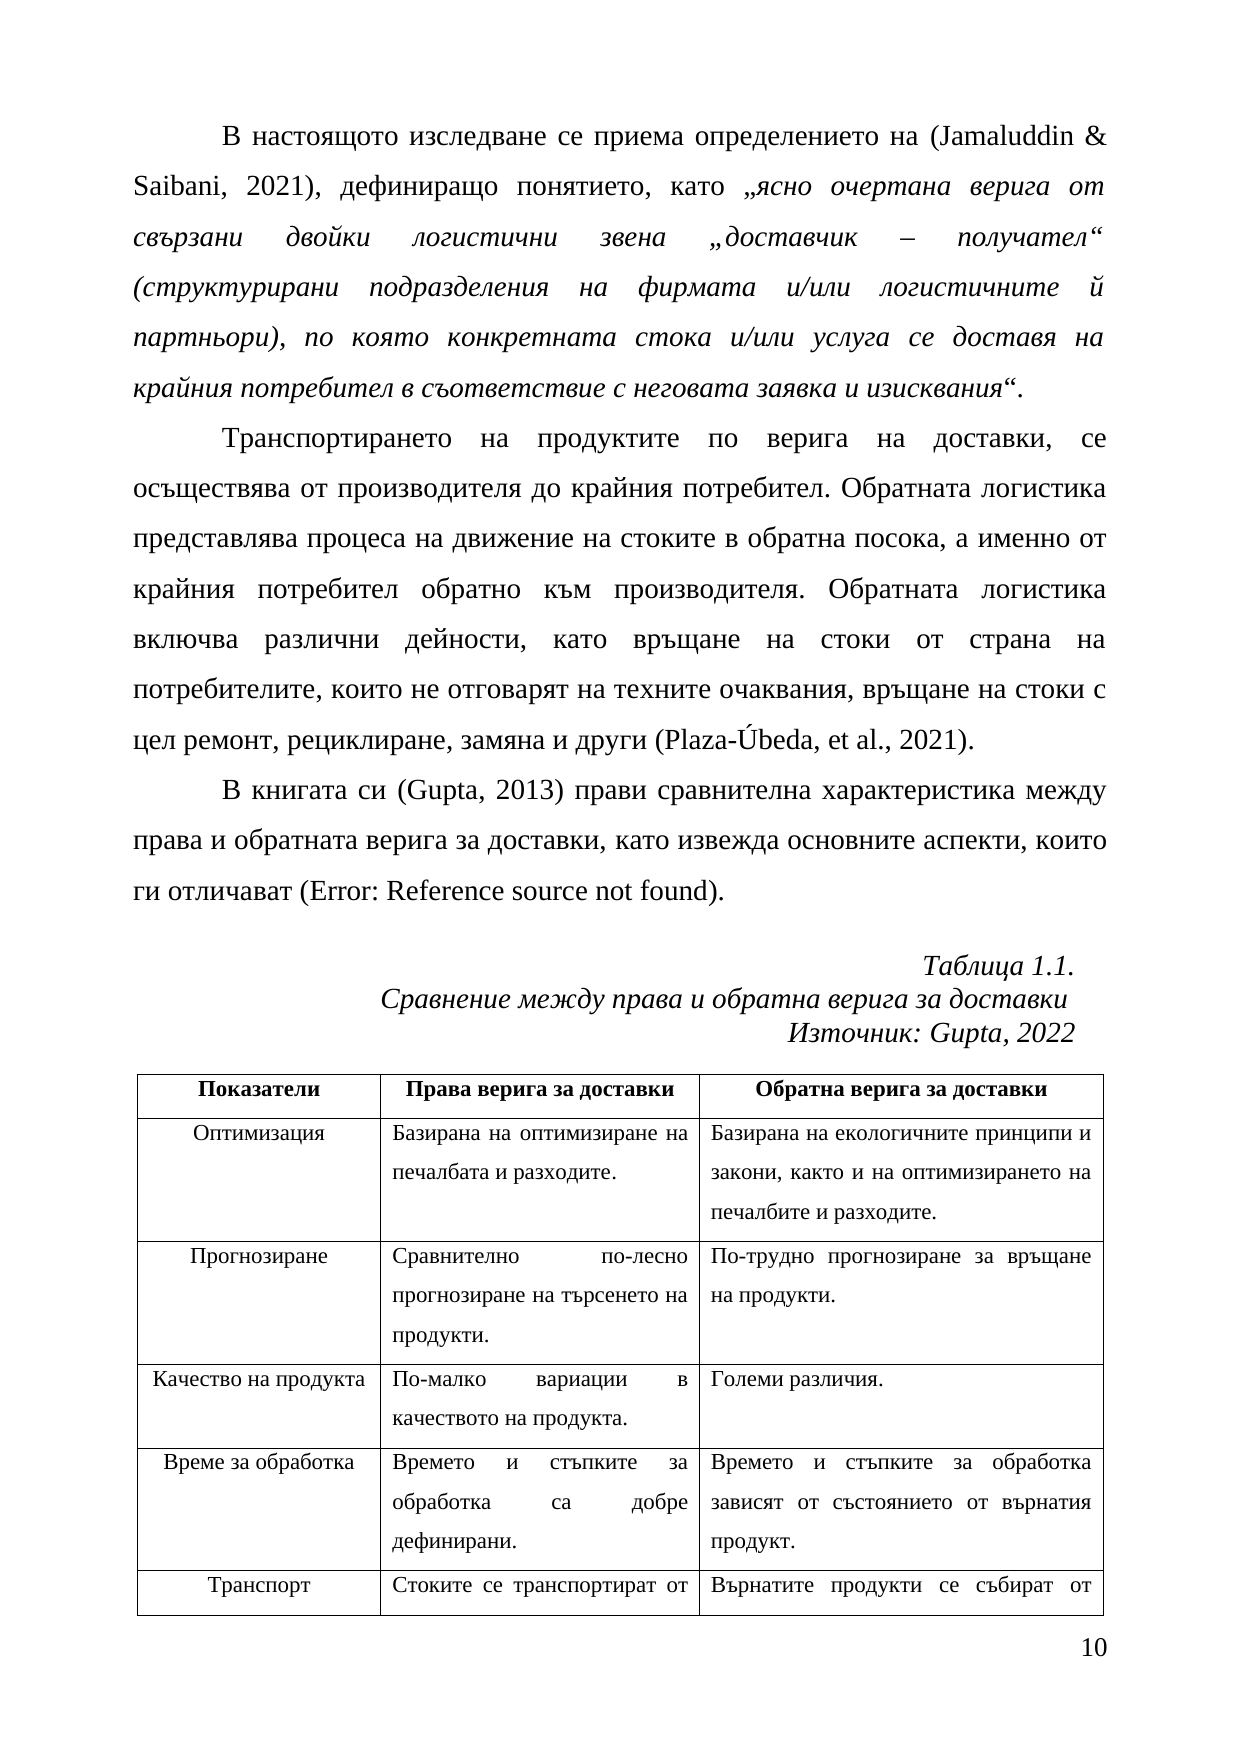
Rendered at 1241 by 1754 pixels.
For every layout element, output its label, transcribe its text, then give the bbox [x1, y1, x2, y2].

table_cell Прогнозиране [138, 1242, 380, 1364]
table_cell Времето и стъпките за обработка зависят от състоянието от върнатия продукт. [700, 1449, 1103, 1570]
table_header Показатели [138, 1075, 380, 1118]
table_cell Качество на продукта [138, 1365, 380, 1447]
table_cell Базирана на оптимизиране на печалбата и разходите. [381, 1119, 699, 1241]
table_header Права верига за доставки [381, 1075, 699, 1118]
table_header Обратна верига за доставки [700, 1075, 1103, 1118]
table_cell Големи различия. [700, 1365, 1103, 1447]
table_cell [700, 1571, 1103, 1614]
table_cell По-трудно прогнозиране за връщане на продукти. [700, 1242, 1103, 1364]
table_cell Транспорт [138, 1571, 380, 1614]
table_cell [381, 1571, 699, 1614]
text В книгата си прави сравнителна характеристика между права и обратната верига за доставки, като извежда основните аспекти, които ги отличават (Error! Reference source not found.). [133, 772, 1107, 906]
table_cell Време за обработка [138, 1449, 380, 1570]
table_cell Сравнително по-лесно прогнозиране на търсенето на продукти. [381, 1242, 699, 1364]
text Транспортирането на продуктите по верига на доставки, се осъществява от производителя до крайния потребител. Обратната логистика представлява процеса на движение на стоките в обратна посока, а именно от крайния потребител обратно към производителя. Обратната логистика включва различни дейности, като връщане на стоки от страна на потребителите, които не отговарят на техните очаквания, връщане на стоки с цел ремонт, рециклиране, замяна и други . [133, 420, 1107, 755]
text В настоящото изследване се приема определението на , дефиниращо понятието, като „ясно очертана верига от свързани двойки логистични звена „доставчик – получател“ (структурирани подразделения на фирмата и/или логистичните й партньори), по която конкретната стока и/или услуга се доставя на крайния потребител в съответствие с неговата заявка и изисквания“. [133, 118, 1107, 403]
table_cell Времето и стъпките за обработка са добре дефинирани. [381, 1449, 699, 1570]
table_cell По-малко вариации в качеството на продукта. [381, 1365, 699, 1447]
table_cell Оптимизация [138, 1119, 380, 1241]
title Таблица 1.1. Сравнение между права и обратна верига за доставки Източник: Gupta, 2022 [192, 948, 1078, 1049]
table_cell Базирана на екологичните принципи и закони, както и на оптимизирането на печалбите и разходите. [700, 1119, 1103, 1241]
